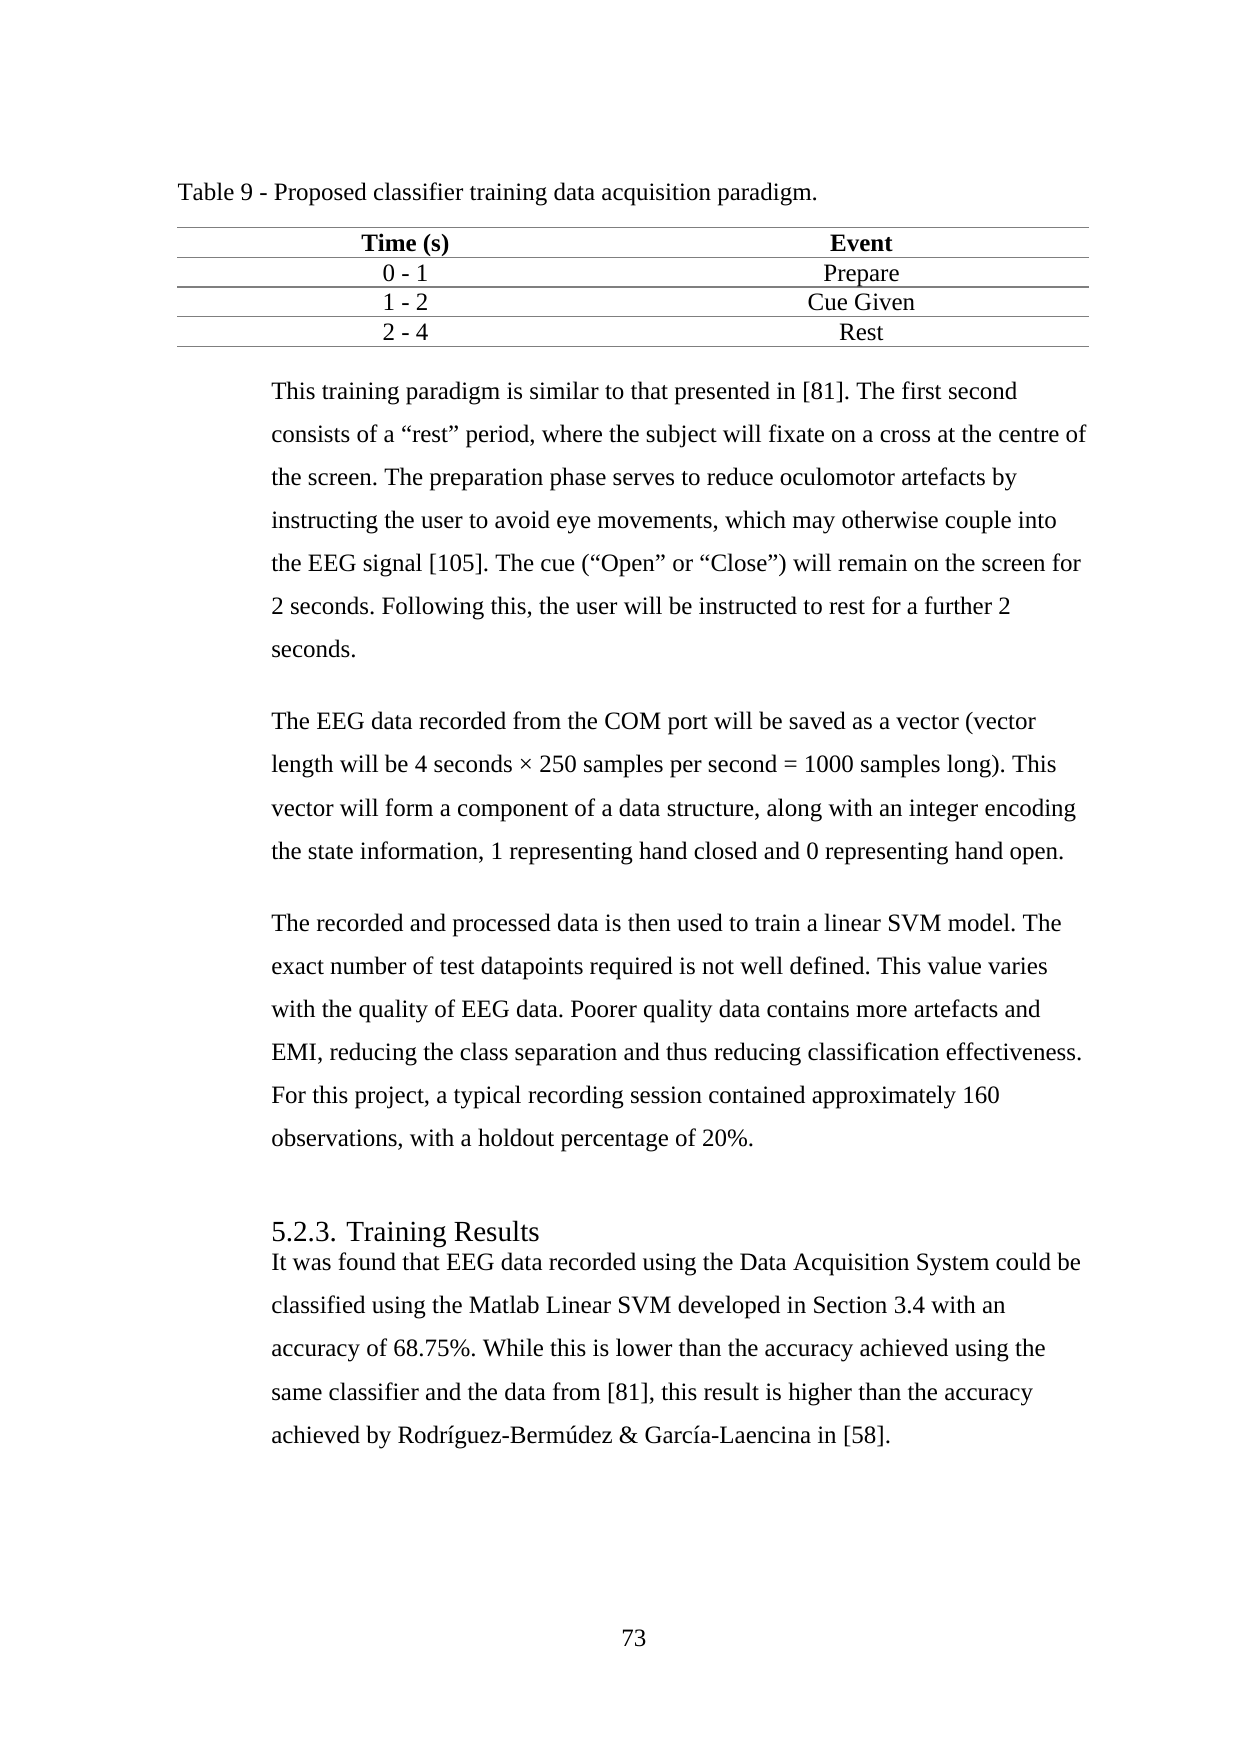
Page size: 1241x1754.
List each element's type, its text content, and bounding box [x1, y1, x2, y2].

text It was found that EEG data recorded using the Data Acquisition System could be classified using the Matlab Linear SVM developed in Section 3.4 with an accuracy of 68.75%. While this is lower than the accuracy achieved using the same classifier and the data from [81], this result is higher than the accuracy achieved by Rodríguez-Bermúdez & García-Laencina in [58]. [271, 1247, 1090, 1448]
table_cell Cue Given [633, 288, 1089, 316]
subtitle Training Results [271, 1214, 1090, 1247]
text The recorded and processed data is then used to train a linear SVM model. The exact number of test datapoints required is not well defined. This value varies with the quality of EEG data. Poorer quality data contains more artefacts and EMI, reducing the class separation and thus reducing classification effectiveness. For this project, a typical recording session contained approximately 160 observations, with a holdout percentage of 20%. [271, 908, 1090, 1152]
table_header Time (s) [177, 228, 633, 257]
table_cell 0 - 1 [177, 258, 633, 286]
table_header Event [633, 228, 1089, 257]
table_cell 1 - 2 [177, 288, 633, 316]
table_cell Prepare [633, 258, 1089, 286]
table_cell Rest [633, 317, 1089, 346]
text The EEG data recorded from the COM port will be saved as a vector (vector length will be 4 seconds × 250 samples per second = 1000 samples long). This vector will form a component of a data structure, along with an integer encoding the state information, 1 representing hand closed and 0 representing hand open. [271, 706, 1090, 864]
text This training paradigm is similar to that presented in [81]. The first second consists of a “rest” period, where the subject will fixate on a cross at the centre of the screen. The preparation phase serves to reduce oculomotor artefacts by instructing the user to avoid eye movements, which may otherwise couple into the EEG signal [105]. The cue (“Open” or “Close”) will remain on the screen for 2 seconds. Following this, the user will be instructed to rest for a further 2 seconds. [271, 376, 1090, 663]
table_cell 2 - 4 [177, 317, 633, 346]
text Table 9 - Proposed classifier training data acquisition paradigm. [177, 177, 1090, 206]
